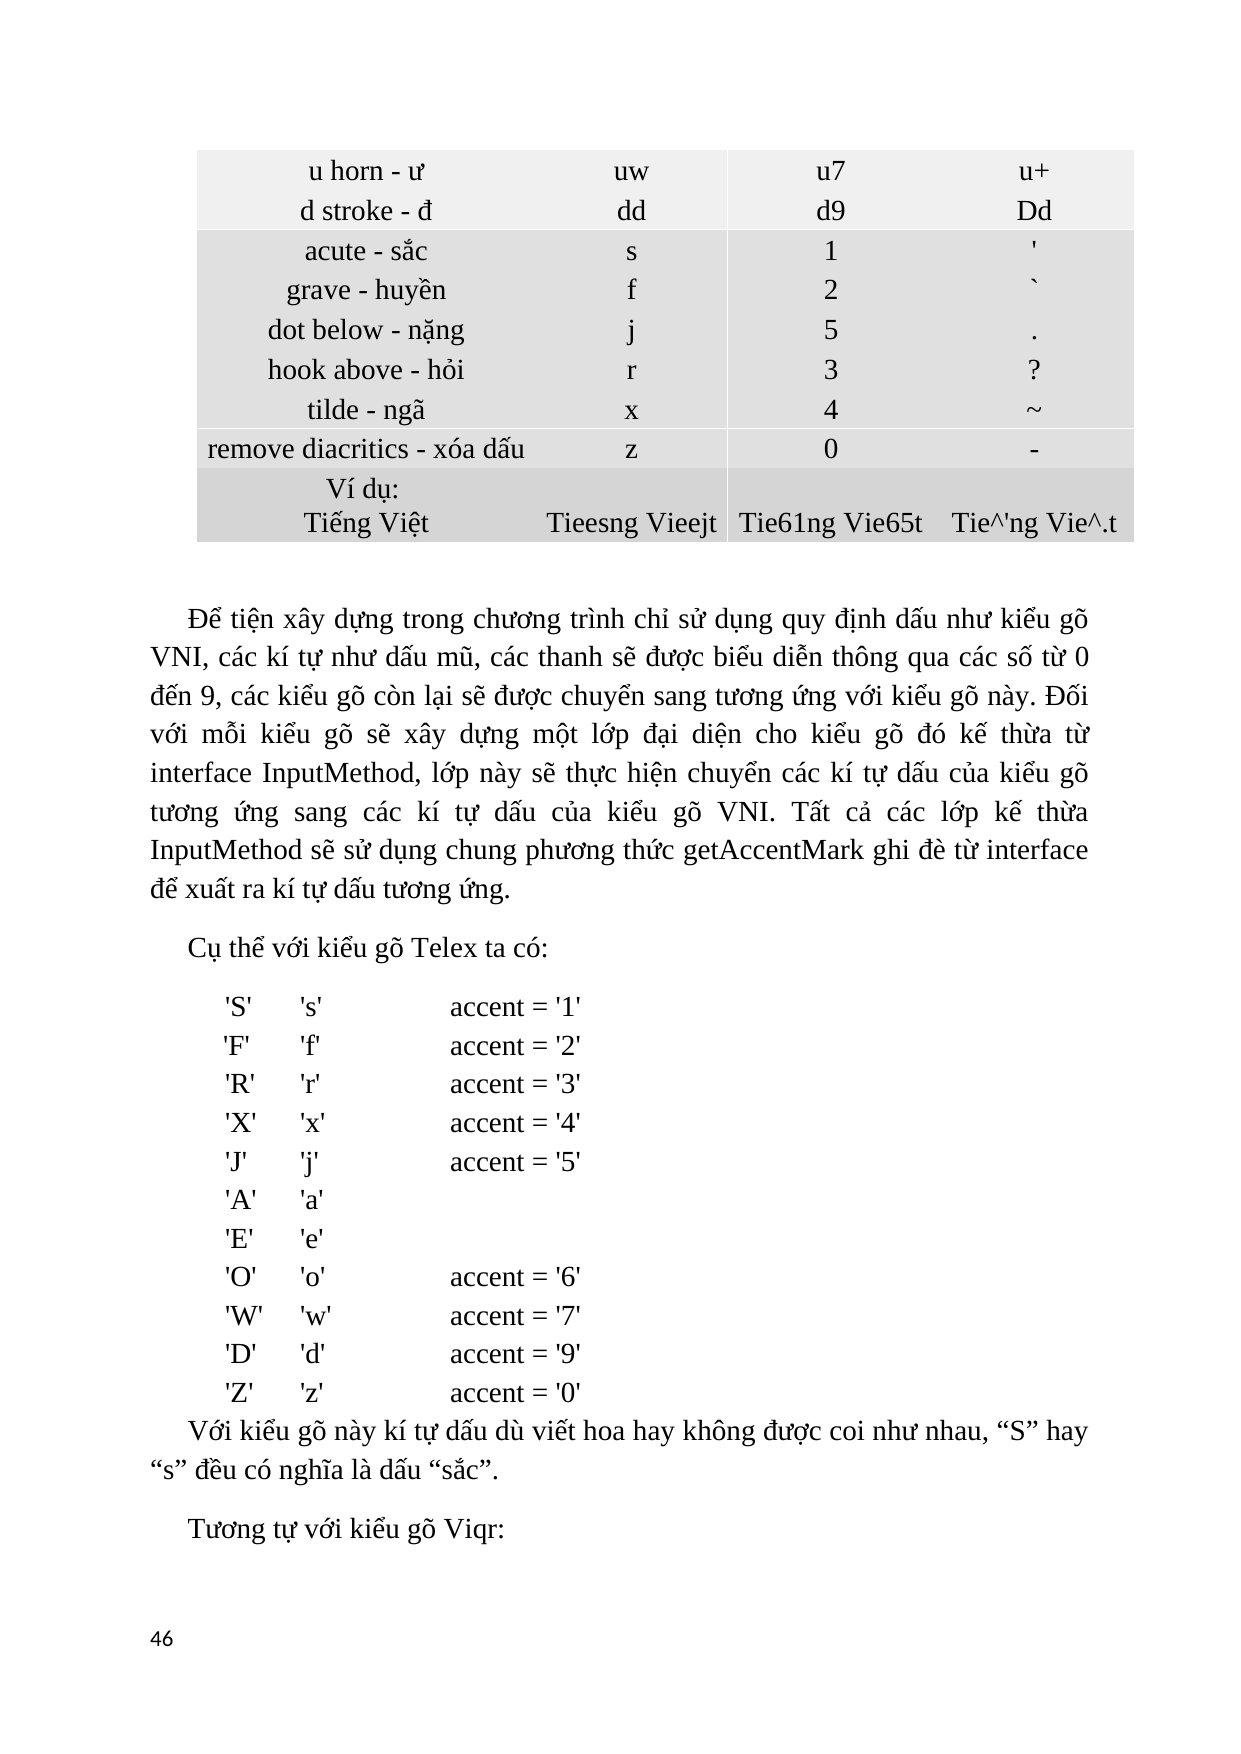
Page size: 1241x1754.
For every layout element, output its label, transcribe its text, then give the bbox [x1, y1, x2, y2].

table_cell r [535, 349, 727, 389]
text 'D' 'd' accent = '9' [150, 1336, 1090, 1370]
table_cell 5 [728, 309, 934, 349]
table_cell 2 [728, 269, 934, 309]
text 'O' 'o' accent = '6' [150, 1259, 1090, 1293]
table_cell 0 [728, 429, 934, 468]
table_cell x [535, 389, 727, 428]
table_cell u+ [934, 150, 1134, 190]
table_cell Tie61ng Vie65t [728, 468, 934, 542]
text 'F' 'f' accent = '2' [150, 1028, 1090, 1062]
table_cell d stroke - đ [197, 190, 535, 229]
table_cell d9 [728, 190, 934, 229]
table_cell ` [934, 269, 1134, 309]
table_cell ~ [934, 389, 1134, 428]
text Tương tự với kiểu gõ Viqr: [150, 1511, 1090, 1545]
text Cụ thể với kiểu gõ Telex ta có: [150, 930, 1090, 964]
table_cell Tieesng Vieejt [535, 468, 727, 542]
text 'R' 'r' accent = '3' [150, 1067, 1090, 1100]
table_cell u horn - ư [197, 150, 535, 190]
table_cell 3 [728, 349, 934, 389]
text 'E' 'e' [150, 1221, 1090, 1254]
table_cell tilde - ngã [197, 389, 535, 428]
table_cell j [535, 309, 727, 349]
table_cell . [934, 309, 1134, 349]
text 'W' 'w' accent = '7' [150, 1298, 1090, 1331]
table_cell uw [535, 150, 727, 190]
table_cell dd [535, 190, 727, 229]
table_cell u7 [728, 150, 934, 190]
text 'J' 'j' accent = '5' [150, 1144, 1090, 1177]
table_cell ? [934, 349, 1134, 389]
table_cell - [934, 429, 1134, 468]
table_cell remove diacritics - xóa dấu [197, 429, 535, 468]
table_cell dot below - nặng [197, 309, 535, 349]
table_cell 4 [728, 389, 934, 428]
table_cell hook above - hỏi [197, 349, 535, 389]
text 'X' 'x' accent = '4' [225, 1105, 1090, 1139]
table_cell Tie^'ng Vie^.t [934, 468, 1134, 542]
table_cell grave - huyền [197, 269, 535, 309]
text 'Z' 'z' accent = '0' [150, 1375, 1090, 1408]
text 'A' 'a' [150, 1182, 1090, 1216]
table_cell Ví dụ: Tiếng Việt [197, 468, 535, 542]
table_cell 1 [728, 230, 934, 269]
text Để tiện xây dựng trong chương trình chỉ sử dụng quy định dấu như kiểu gõ VNI, các kí tự như dấu mũ, các thanh sẽ được biểu diễn thông qua các số từ 0 đến 9, các kiểu gõ còn lại sẽ được chuyển sang tương ứng với kiểu gõ này. Đối với mỗi kiểu gõ sẽ xây dựng một lớp đại diện cho kiểu gõ đó kế thừa từ interface InputMethod, lớp này sẽ thực hiện chuyển các kí tự dấu của kiểu gõ tương ứng sang các kí tự dấu của kiểu gõ VNI. Tất cả các lớp kế thừa InputMethod sẽ sử dụng chung phương thức getAccentMark ghi đè từ interface để xuất ra kí tự dấu tương ứng. [150, 601, 1090, 904]
table_cell z [535, 429, 727, 468]
text Với kiểu gõ này kí tự dấu dù viết hoa hay không được coi như nhau, “S” hay “s” đều có nghĩa là dấu “sắc”. [150, 1413, 1090, 1486]
table_cell Dd [934, 190, 1134, 229]
table_cell f [535, 269, 727, 309]
table_cell s [535, 230, 727, 269]
table_cell ' [934, 230, 1134, 269]
text 'S' 's' accent = '1' [150, 989, 1090, 1023]
table_cell acute - sắc [197, 230, 535, 269]
